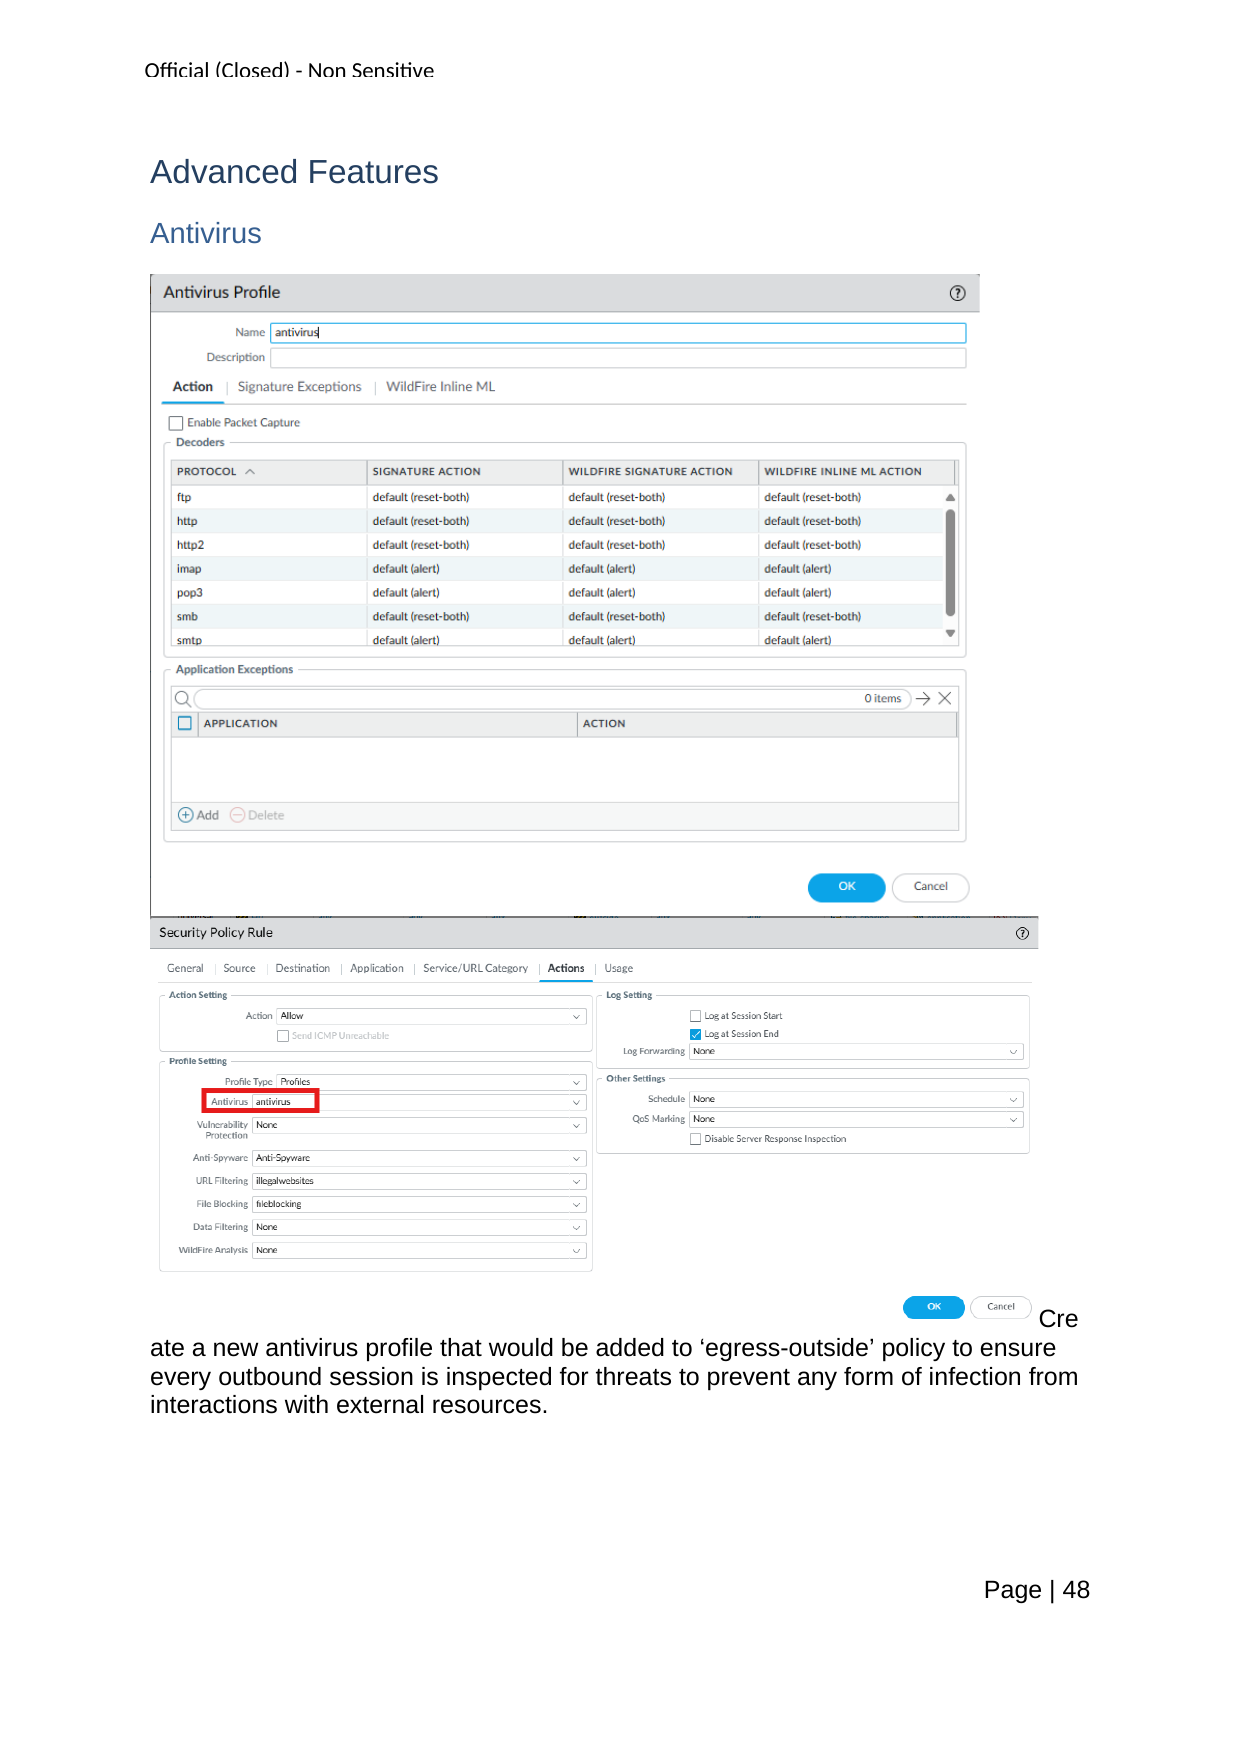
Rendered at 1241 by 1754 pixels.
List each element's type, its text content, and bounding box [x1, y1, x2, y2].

picture [150, 274, 1039, 1328]
subtitle Advanced Features [150, 152, 1090, 191]
subtitle Antivirus [150, 216, 1090, 249]
